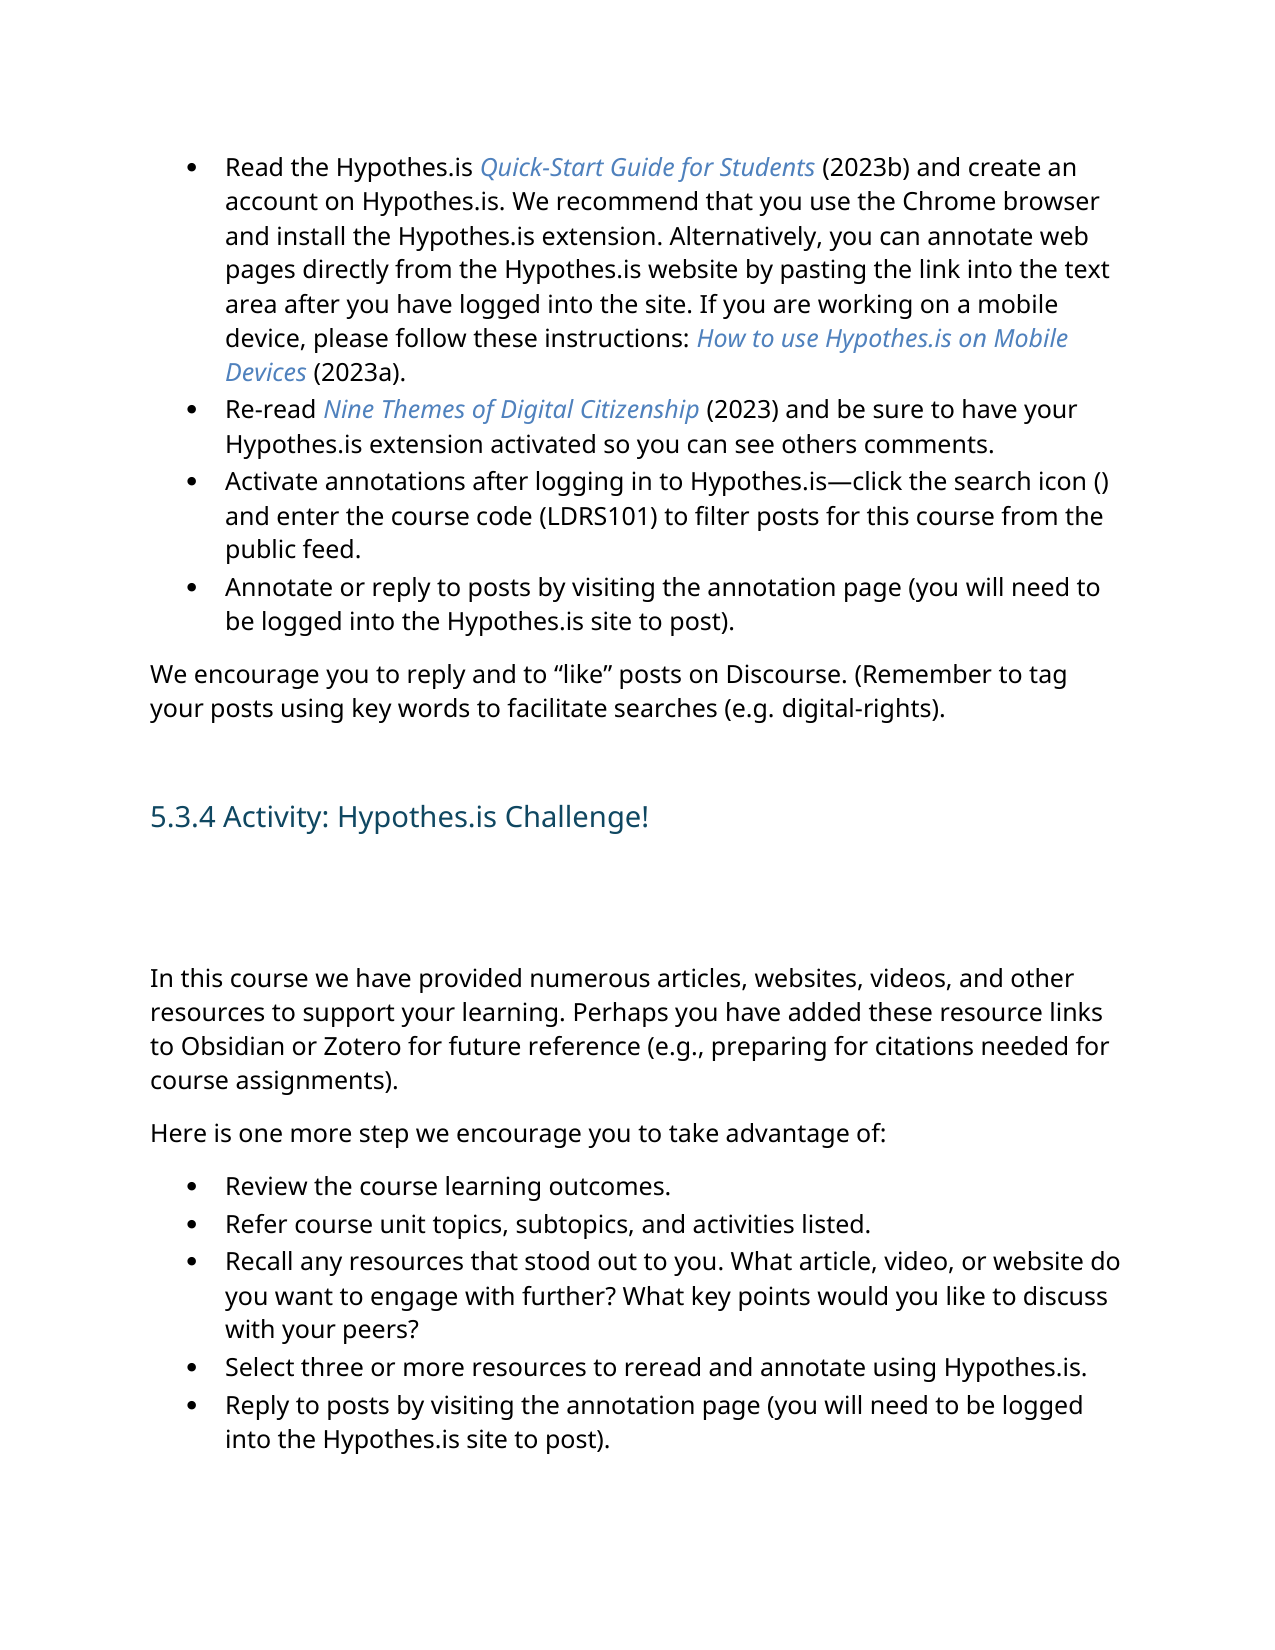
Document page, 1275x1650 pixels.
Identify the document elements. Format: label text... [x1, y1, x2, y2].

list Recall any resources that stood out to you. What article, video, or website do you want to engage with further? What key points would you like to discuss with your peers? [187, 1244, 1125, 1346]
list Refer course unit topics, subtopics, and activities listed. [187, 1206, 1125, 1240]
subtitle 5.3.4 Activity: Hypothes.is Challenge! [150, 797, 1125, 836]
list Select three or more resources to reread and annotate using Hypothes.is. [187, 1350, 1125, 1384]
list Review the course learning outcomes. [187, 1168, 1125, 1202]
list Read the Hypothes.is Quick-Start Guide for Students (2023b) and create an account on Hypothes.is. We recommend that you use the Chrome browser and install the Hypothes.is extension. Alternatively, you can annotate web pages directly from the Hypothes.is website by pasting the link into the text area after you have logged into the site. If you are working on a mobile device, please follow these instructions: How to use Hypothes.is on Mobile Devices (2023a). [187, 150, 1125, 388]
text Here is one more step we encourage you to take advantage of: [150, 1116, 1125, 1150]
list Activate annotations after logging in to Hypothes.is—click the search icon () and enter the course code (LDRS101) to filter posts for this course from the public feed. [187, 464, 1125, 566]
list Annotate or reply to posts by visiting the annotation page (you will need to be logged into the Hypothes.is site to post). [187, 570, 1125, 638]
text We encourage you to reply and to “like” posts on Discourse. (Remember to tag your posts using key words to facilitate searches (e.g. digital-rights). [150, 657, 1125, 725]
text In this course we have provided numerous articles, websites, videos, and other resources to support your learning. Perhaps you have added these resource links to Obsidian or Zotero for future reference (e.g., preparing for citations needed for course assignments). [150, 961, 1125, 1097]
list Re-read Nine Themes of Digital Citizenship (2023) and be sure to have your Hypothes.is extension activated so you can see others comments. [187, 392, 1125, 460]
list Reply to posts by visiting the annotation page (you will need to be logged into the Hypothes.is site to post). [187, 1388, 1125, 1456]
